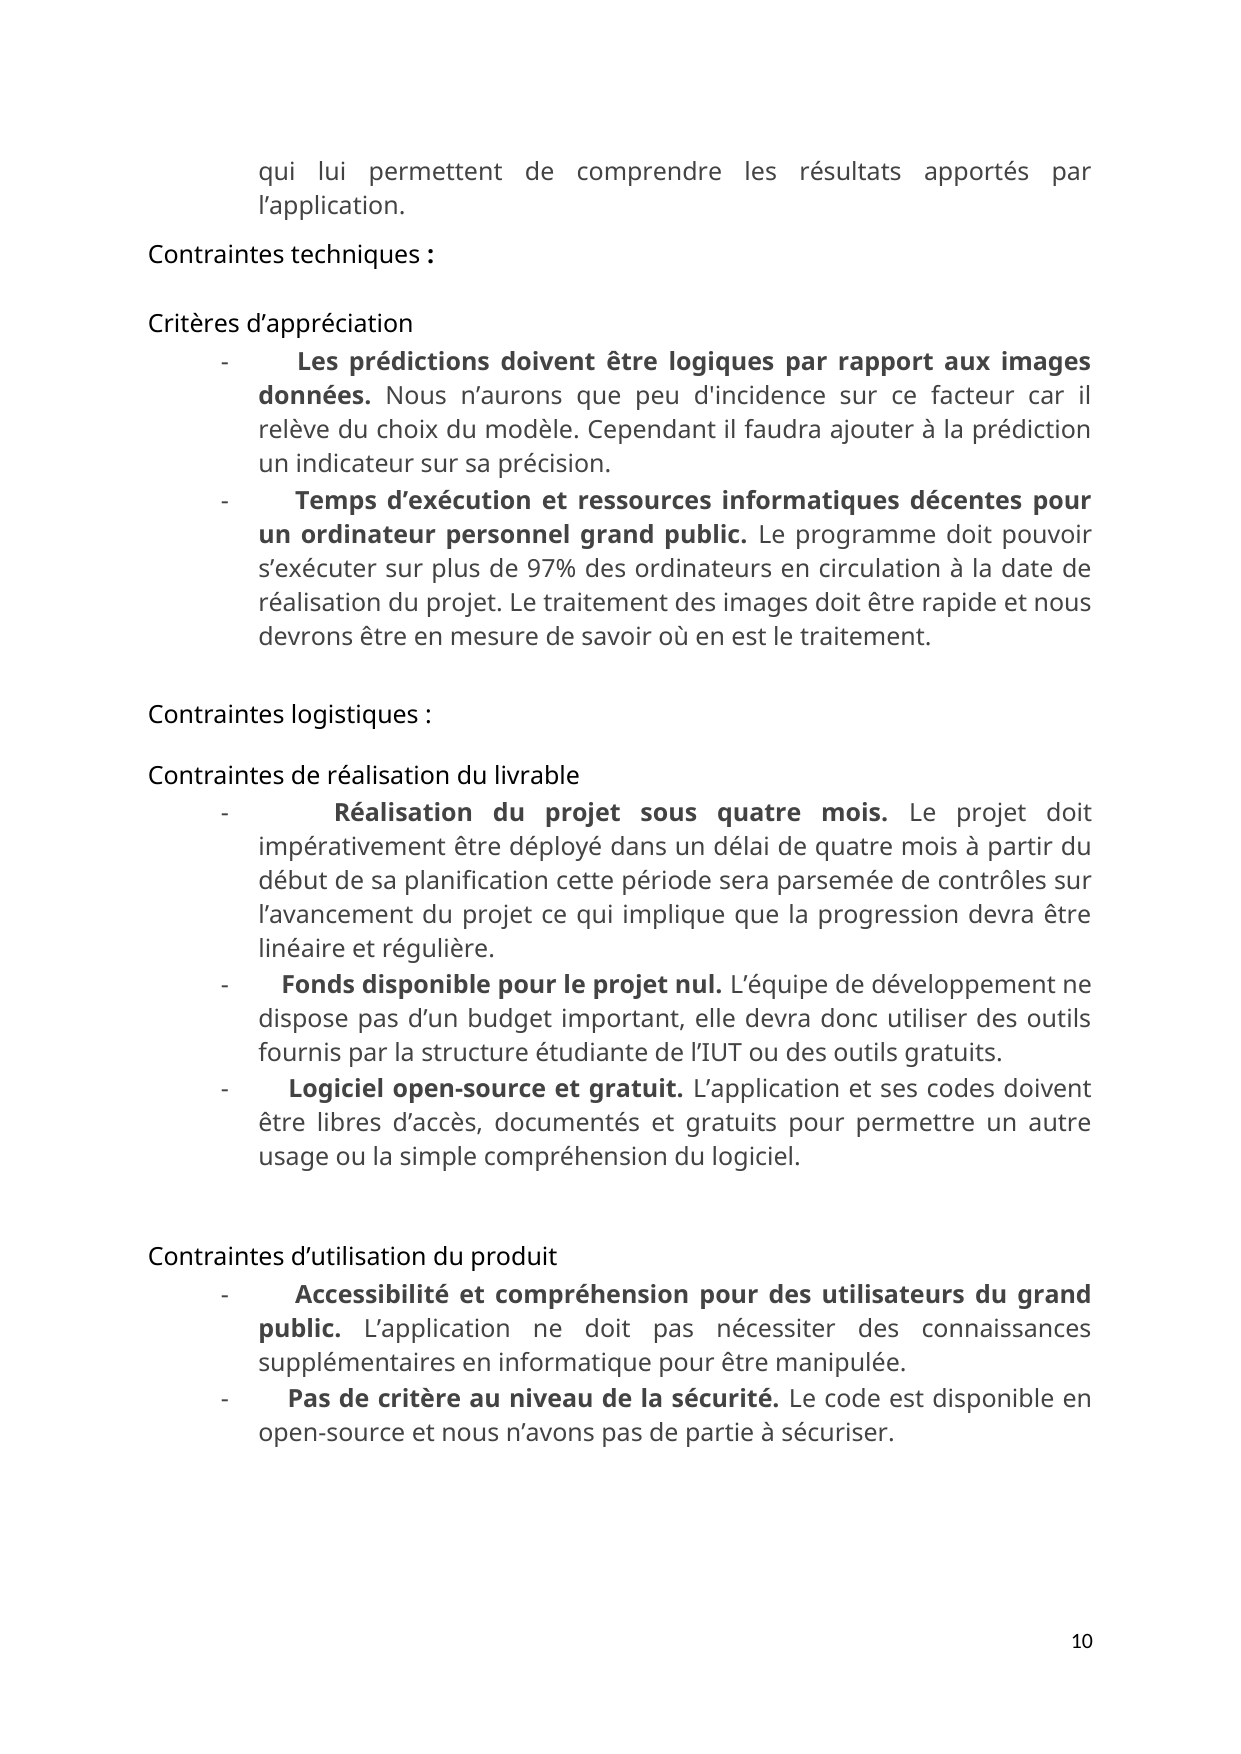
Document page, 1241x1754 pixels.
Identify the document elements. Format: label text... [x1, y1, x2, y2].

text Contraintes techniques : [148, 236, 1093, 271]
text Contraintes de réalisation du livrable [148, 758, 1093, 792]
text - Fonds disponible pour le projet nul. L’équipe de développement ne dispose pas d’un budget important, elle devra donc utiliser des outils fournis par la structure étudiante de l’IUT ou des outils gratuits. [221, 967, 1093, 1069]
text Critères d’appréciation [148, 306, 1093, 340]
text Contraintes logistiques : [148, 697, 1093, 731]
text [221, 154, 1093, 222]
text - Temps d’exécution et ressources informatiques décentes pour un ordinateur personnel grand public. Le programme doit pouvoir s’exécuter sur plus de 97% des ordinateurs en circulation à la date de réalisation du projet. Le traitement des images doit être rapide et nous devrons être en mesure de savoir où en est le traitement. [221, 482, 1093, 653]
text - Réalisation du projet sous quatre mois. Le projet doit impérativement être déployé dans un délai de quatre mois à partir du début de sa planification cette période sera parsemée de contrôles sur l’avancement du projet ce qui implique que la progression devra être linéaire et régulière. [221, 794, 1093, 964]
text - Accessibilité et compréhension pour des utilisateurs du grand public. L’application ne doit pas nécessiter des connaissances supplémentaires en informatique pour être manipulée. [221, 1277, 1093, 1379]
text - Les prédictions doivent être logiques par rapport aux images données. Nous n’aurons que peu d'incidence sur ce facteur car il relève du choix du modèle. Cependant il faudra ajouter à la prédiction un indicateur sur sa précision. [221, 344, 1093, 480]
text - Logiciel open-source et gratuit. L’application et ses codes doivent être libres d’accès, documentés et gratuits pour permettre un autre usage ou la simple compréhension du logiciel. [221, 1071, 1093, 1173]
text Contraintes d’utilisation du produit [148, 1238, 1093, 1272]
text - Pas de critère au niveau de la sécurité. Le code est disponible en open-source et nous n’avons pas de partie à sécuriser. [221, 1381, 1093, 1449]
